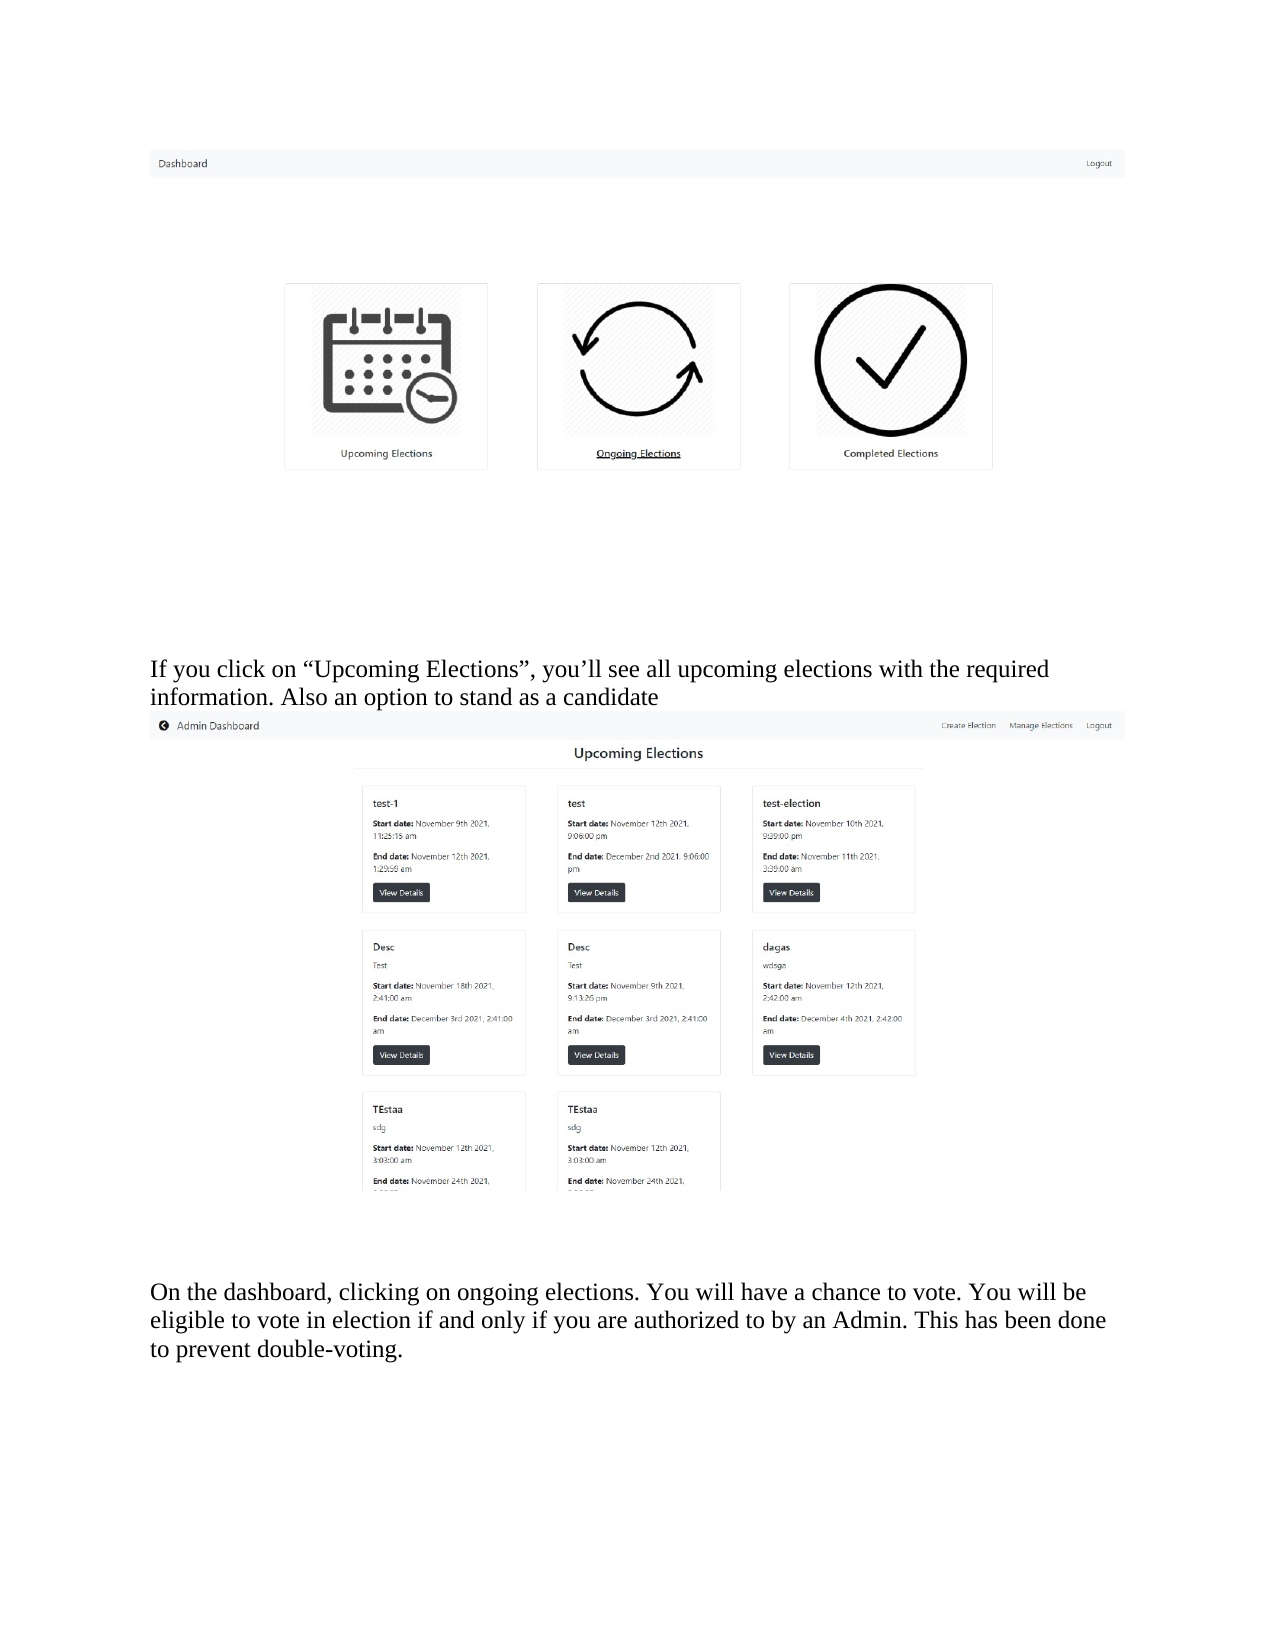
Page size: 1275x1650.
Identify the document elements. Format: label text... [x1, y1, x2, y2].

picture [150, 711, 1125, 1191]
text On the dashboard, clicking on ongoing elections. You will have a chance to vote. You will be eligible to vote in election if and only if you are authorized to by an Admin. This has been done to prevent double-voting. [150, 1277, 1125, 1363]
text If you click on “Upcoming Elections”, you’ll see all upcoming elections with the required information. Also an option to stand as a candidate [150, 654, 1125, 711]
picture [150, 150, 1125, 625]
